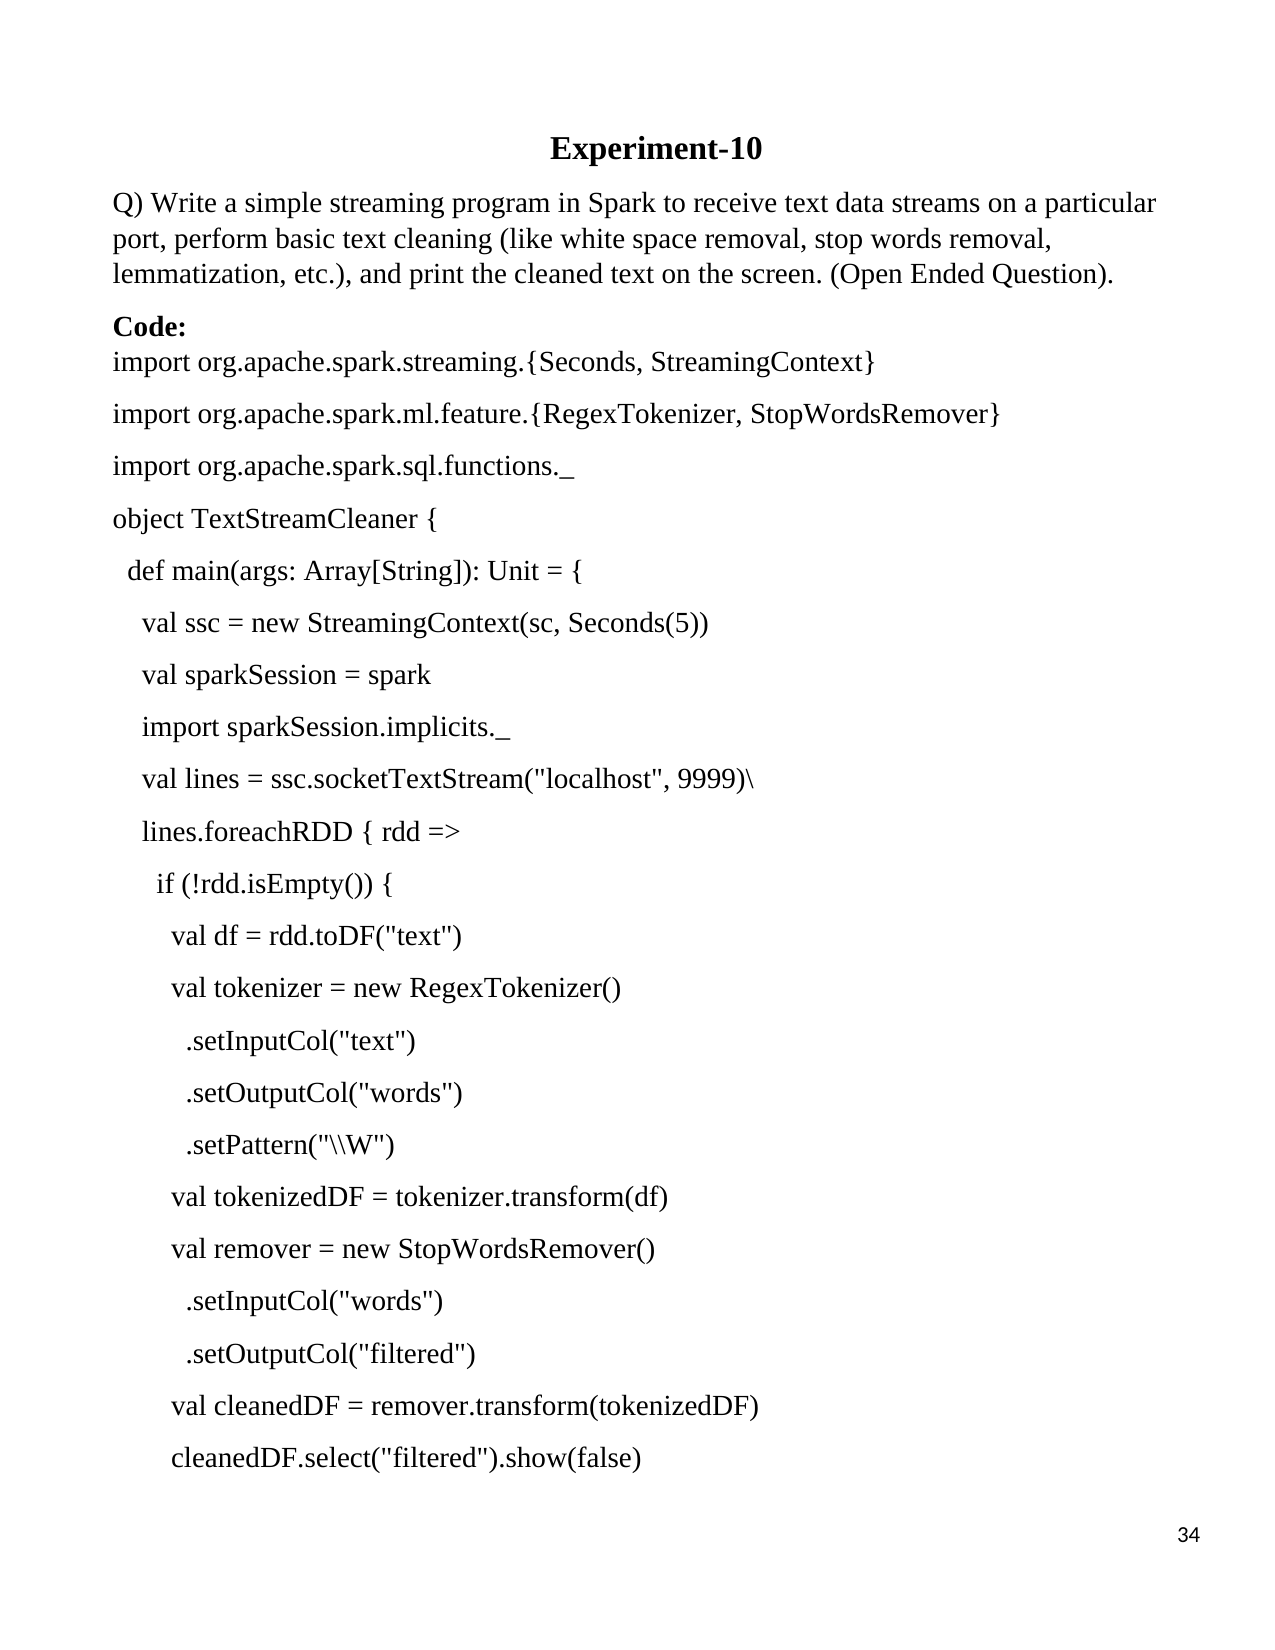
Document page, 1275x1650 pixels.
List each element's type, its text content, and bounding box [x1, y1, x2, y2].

text val tokenizedDF = tokenizer.transform(df) [112, 1179, 1200, 1213]
text val remover = new StopWordsRemover() [112, 1231, 1200, 1265]
text val ssc = new StreamingContext(sc, Seconds(5)) [112, 605, 1200, 639]
text val cleanedDF = remover.transform(tokenizedDF) [112, 1388, 1200, 1421]
text import sparkSession.implicits._ [112, 709, 1200, 743]
text .setPattern("\\W") [112, 1127, 1200, 1161]
text val sparkSession = spark [112, 657, 1200, 691]
text .setInputCol("words") [112, 1283, 1200, 1317]
text Experiment-10 [112, 128, 1200, 166]
text val df = rdd.toDF("text") [112, 918, 1200, 952]
text .setOutputCol("words") [112, 1075, 1200, 1108]
text Code: import org.apache.spark.streaming.{Seconds, StreamingContext} [112, 309, 1200, 378]
text import org.apache.spark.sql.functions._ [112, 448, 1200, 482]
text object TextStreamCleaner { [112, 501, 1200, 534]
text .setOutputCol("filtered") [112, 1336, 1200, 1369]
text Q) Write a simple streaming program in Spark to receive text data streams on a particular port, perform basic text cleaning (like white space removal, stop words removal, lemmatization, etc.), and print the cleaned text on the screen. (Open Ended Question). [112, 185, 1200, 290]
text def main(args: Array[String]): Unit = { [112, 553, 1200, 586]
text .setInputCol("text") [112, 1023, 1200, 1056]
text import org.apache.spark.ml.feature.{RegexTokenizer, StopWordsRemover} [112, 396, 1200, 430]
text val lines = ssc.socketTextStream("localhost", 9999)\ [112, 762, 1200, 795]
text val tokenizer = new RegexTokenizer() [112, 970, 1200, 1004]
text lines.foreachRDD { rdd => [112, 814, 1200, 847]
text if (!rdd.isEmpty()) { [112, 866, 1200, 899]
text cleanedDF.select("filtered").show(false) [112, 1440, 1200, 1474]
